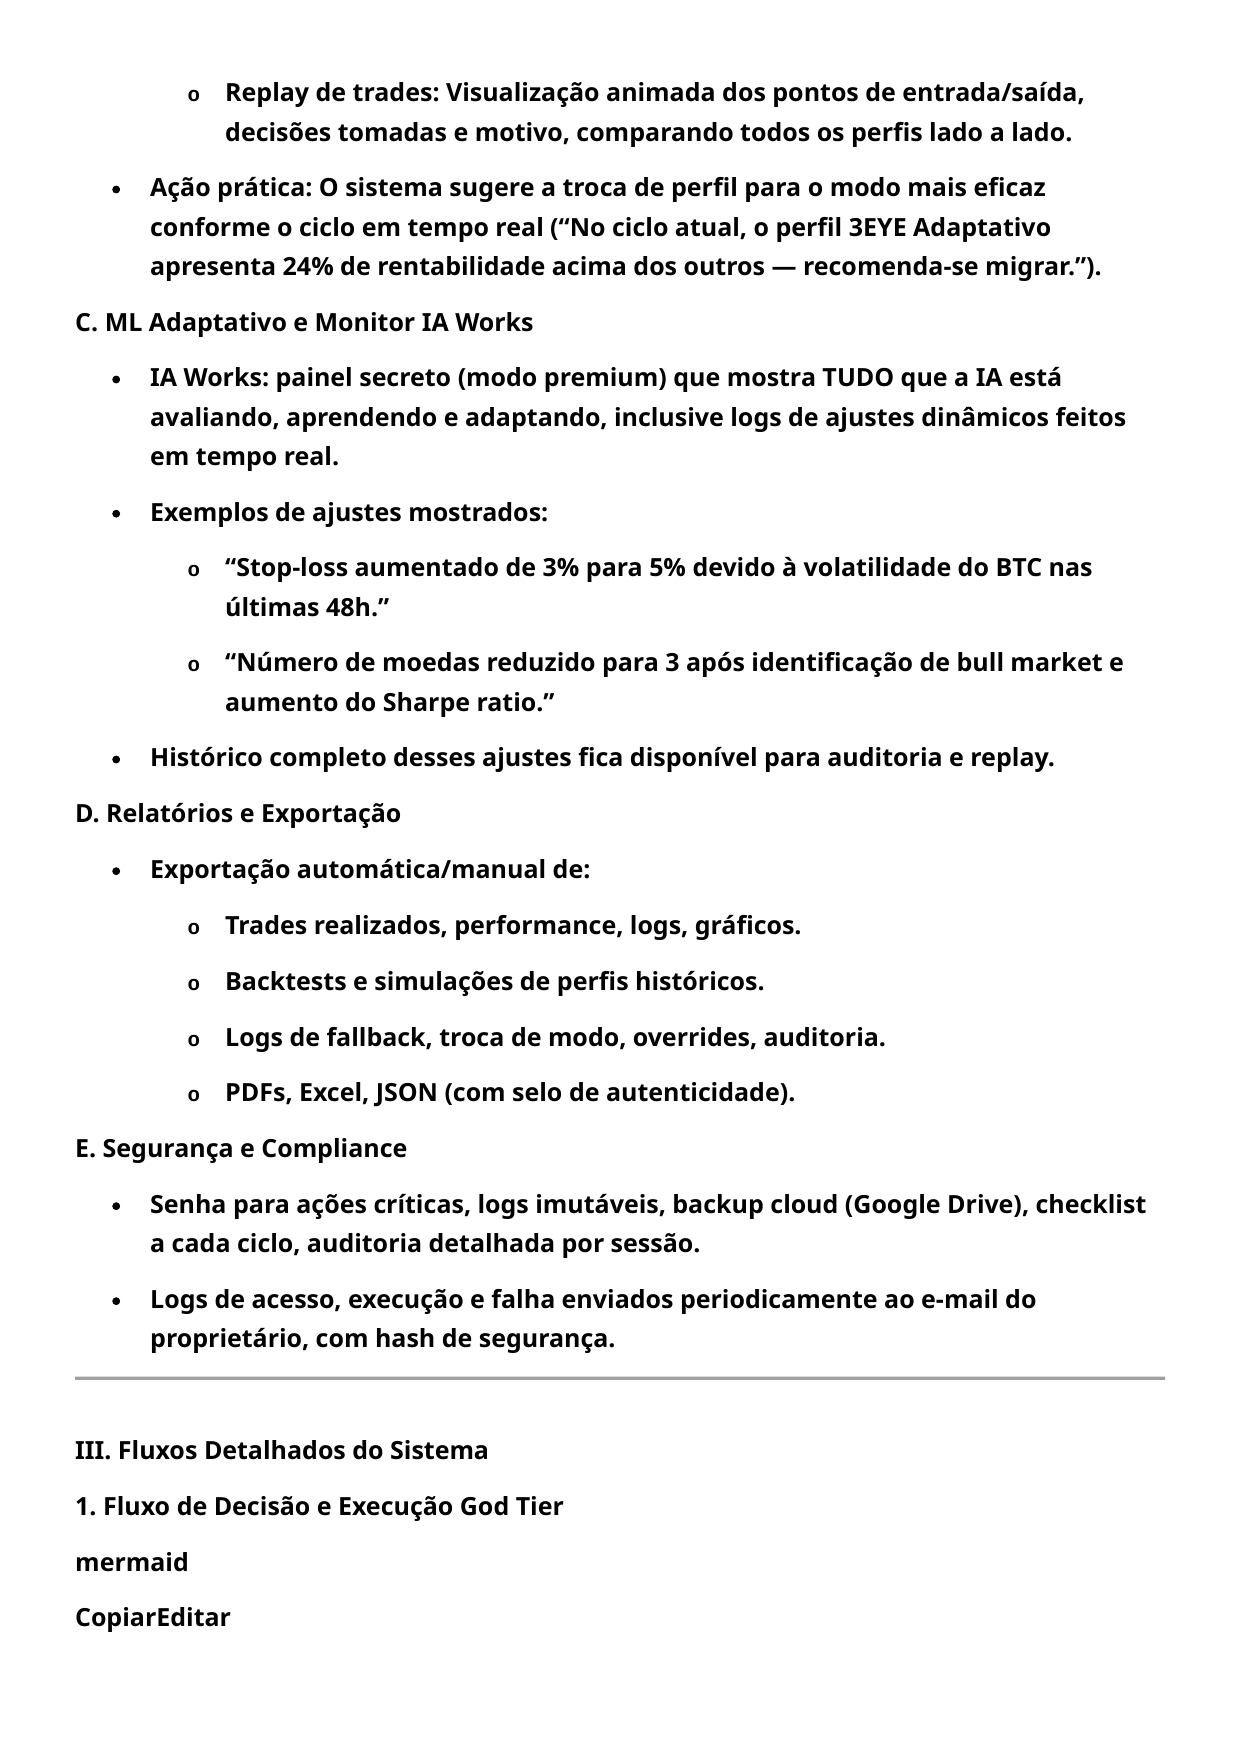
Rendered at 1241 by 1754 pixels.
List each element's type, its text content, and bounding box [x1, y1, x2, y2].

text CopiarEditar [75, 1600, 1165, 1634]
list Histórico completo desses ajustes fica disponível para auditoria e replay. [112, 740, 1165, 774]
list Backtests e simulações de perfis históricos. [187, 963, 1165, 997]
list “Stop-loss aumentado de 3% para 5% devido à volatilidade do BTC nas últimas 48h.” [187, 550, 1165, 623]
list Trades realizados, performance, logs, gráficos. [187, 907, 1165, 942]
list Logs de fallback, troca de modo, overrides, auditoria. [187, 1019, 1165, 1053]
text C. ML Adaptativo e Monitor IA Works [75, 304, 1165, 338]
text D. Relatórios e Exportação [75, 796, 1165, 830]
list Exportação automática/manual de: [112, 852, 1165, 886]
text 1. Fluxo de Decisão e Execução God Tier [75, 1488, 1165, 1522]
text mermaid [75, 1544, 1165, 1578]
text III. Fluxos Detalhados do Sistema [75, 1432, 1165, 1467]
list Exemplos de ajustes mostrados: [112, 494, 1165, 528]
list Replay de trades: Visualização animada dos pontos de entrada/saída, decisões tomadas e motivo, comparando todos os perfis lado a lado. [187, 75, 1165, 148]
list Senha para ações críticas, logs imutáveis, backup cloud (Google Drive), checklist a cada ciclo, auditoria detalhada por sessão. [112, 1187, 1165, 1260]
list PDFs, Excel, JSON (com selo de autenticidade). [187, 1075, 1165, 1109]
list “Número de moedas reduzido para 3 após identificação de bull market e aumento do Sharpe ratio.” [187, 645, 1165, 718]
list Ação prática: O sistema sugere a troca de perfil para o modo mais eficaz conforme o ciclo em tempo real (“No ciclo atual, o perfil 3EYE Adaptativo apresenta 24% de rentabilidade acima dos outros — recomenda-se migrar.”). [112, 170, 1165, 282]
list IA Works: painel secreto (modo premium) que mostra TUDO que a IA está avaliando, aprendendo e adaptando, inclusive logs de ajustes dinâmicos feitos em tempo real. [112, 360, 1165, 472]
text E. Segurança e Compliance [75, 1131, 1165, 1165]
list Logs de acesso, execução e falha enviados periodicamente ao e-mail do proprietário, com hash de segurança. [112, 1282, 1165, 1355]
